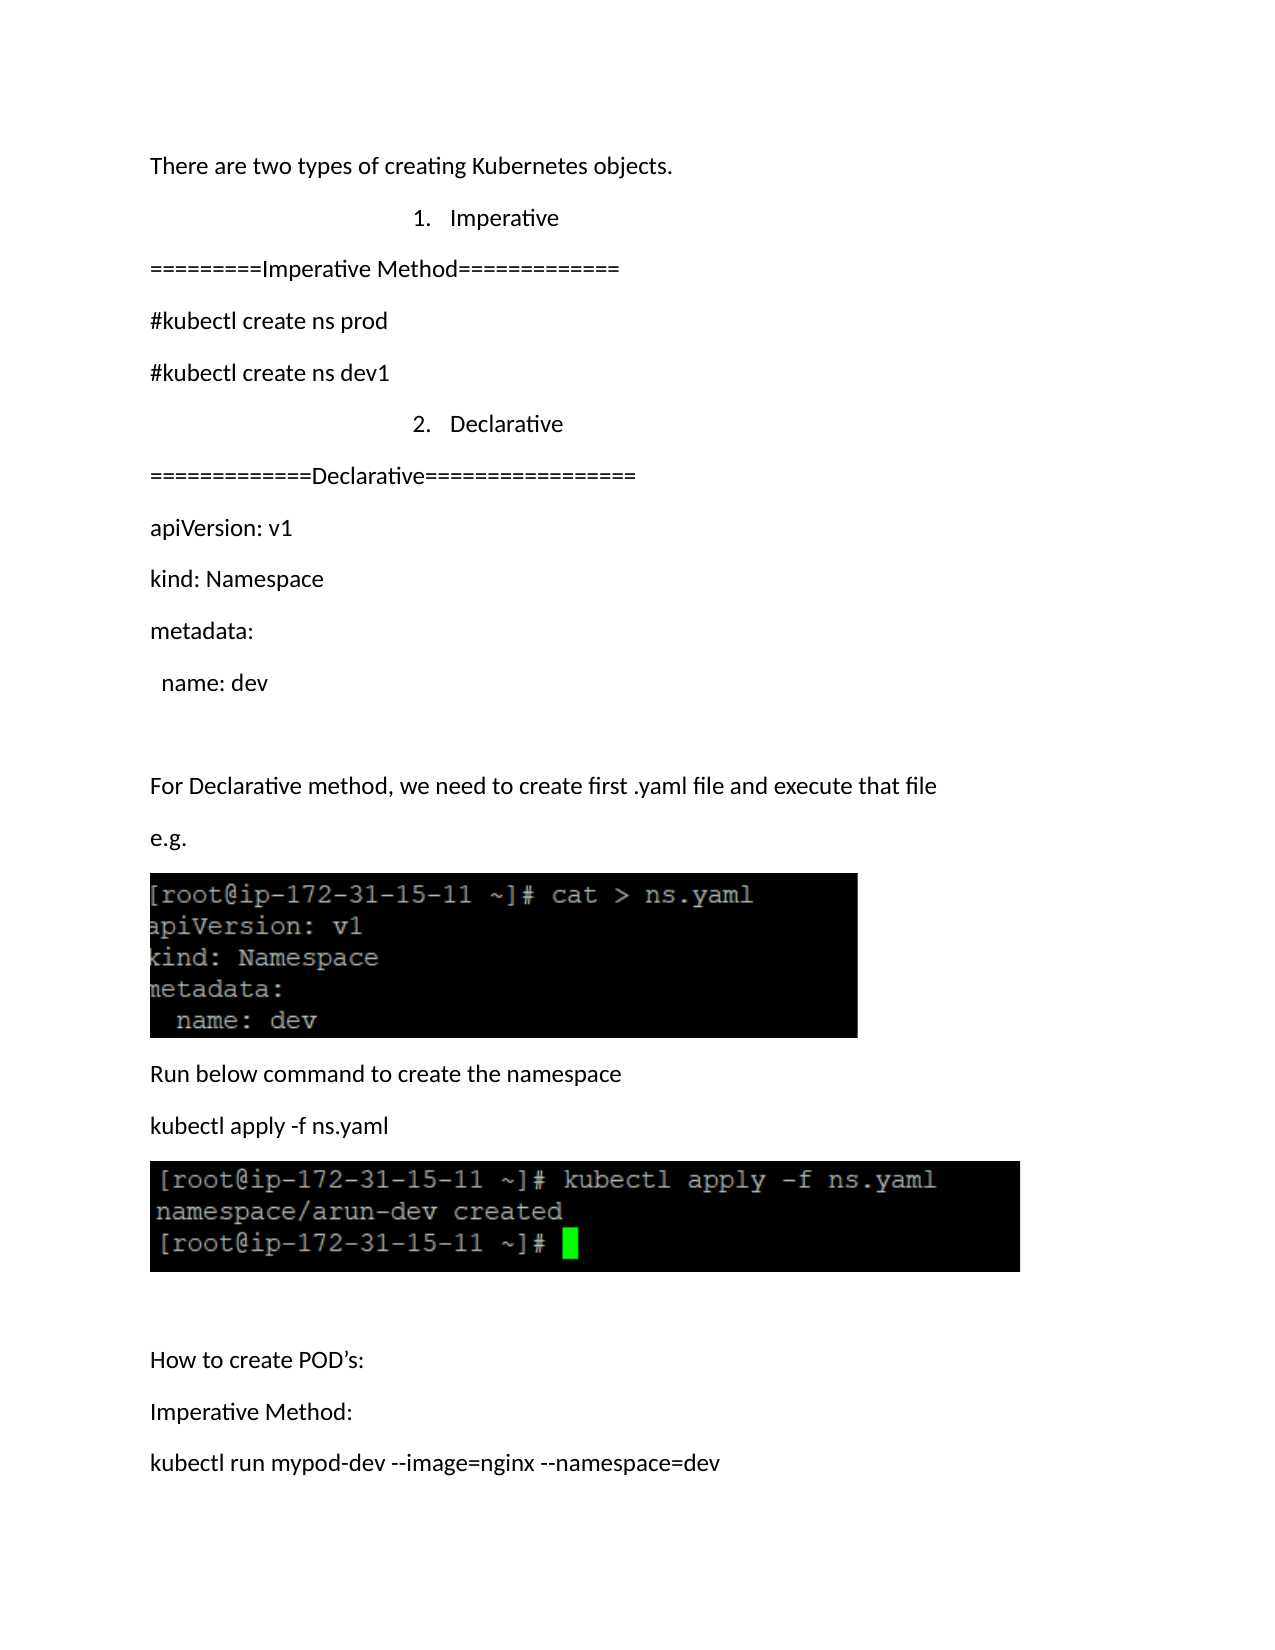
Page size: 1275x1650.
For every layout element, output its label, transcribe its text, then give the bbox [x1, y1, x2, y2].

text name: dev [150, 667, 1125, 697]
list Imperative [412, 202, 1125, 232]
text #kubectl create ns dev1 [150, 357, 1125, 387]
text kubectl run mypod-dev --image=nginx --namespace=dev [150, 1447, 1125, 1478]
picture [150, 873, 858, 1038]
text e.g. [150, 822, 1125, 852]
text metadata: [150, 615, 1125, 646]
text kubectl apply -f ns.yaml [150, 1110, 1125, 1141]
text apiVersion: v1 [150, 512, 1125, 542]
picture [150, 1161, 1021, 1272]
text Run below command to create the namespace [150, 1058, 1125, 1089]
text =========Imperative Method============= [150, 253, 1125, 284]
text For Declarative method, we need to create first .yaml file and execute that file [150, 770, 1125, 801]
text =============Declarative================= [150, 460, 1125, 491]
list Declarative [412, 408, 1125, 439]
text kind: Namespace [150, 563, 1125, 594]
text How to create POD’s: [150, 1344, 1125, 1374]
text #kubectl create ns prod [150, 305, 1125, 336]
text There are two types of creating Kubernetes objects. [150, 150, 1125, 181]
text Imperative Method: [150, 1396, 1125, 1426]
